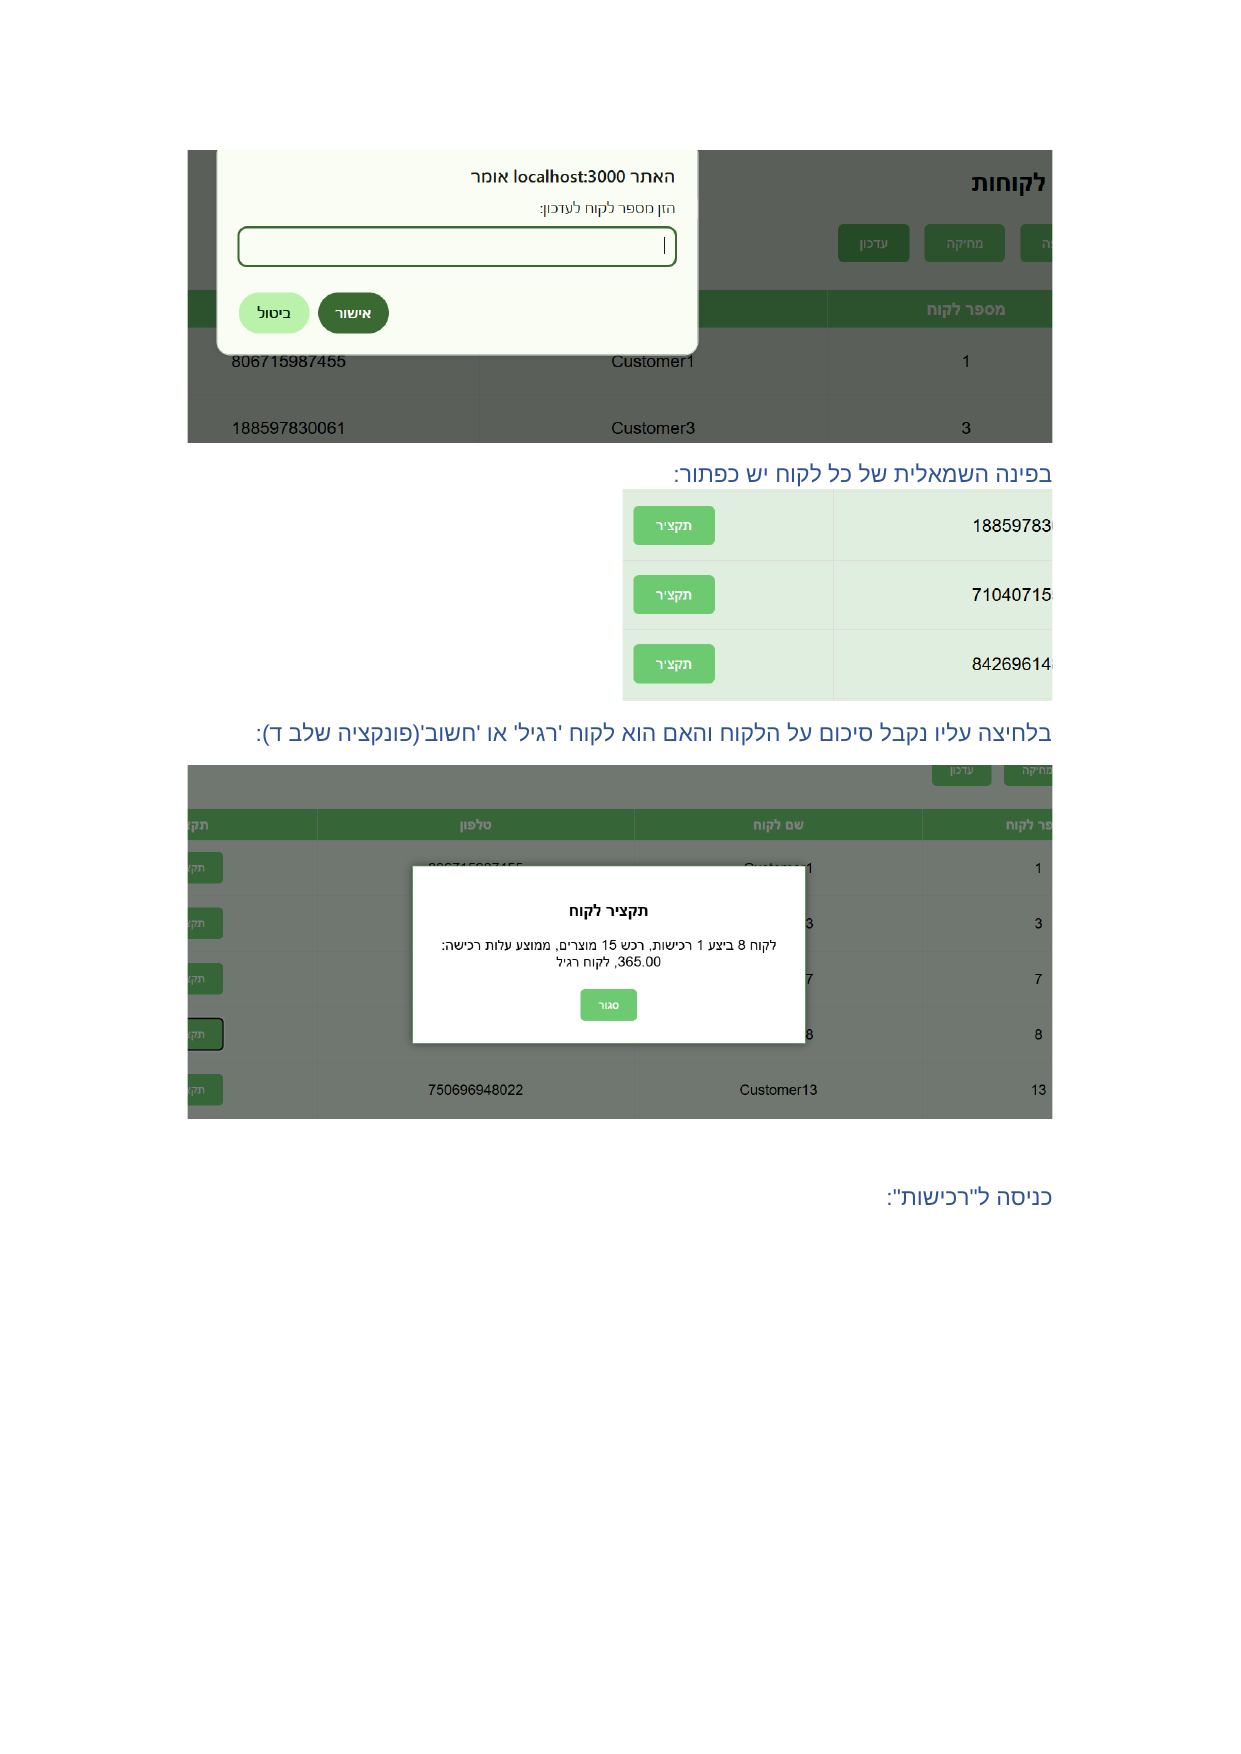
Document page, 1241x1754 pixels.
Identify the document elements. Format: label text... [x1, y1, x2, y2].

picture [187, 150, 1053, 443]
text כניסה ל"רכישות": [187, 1184, 1053, 1210]
text בלחיצה עליו נקבל סיכום על הלקוח והאם הוא לקוח 'רגיל' או 'חשוב'(פונקציה שלב ד): [187, 720, 1053, 746]
picture [187, 765, 1053, 1119]
picture [622, 489, 1053, 701]
